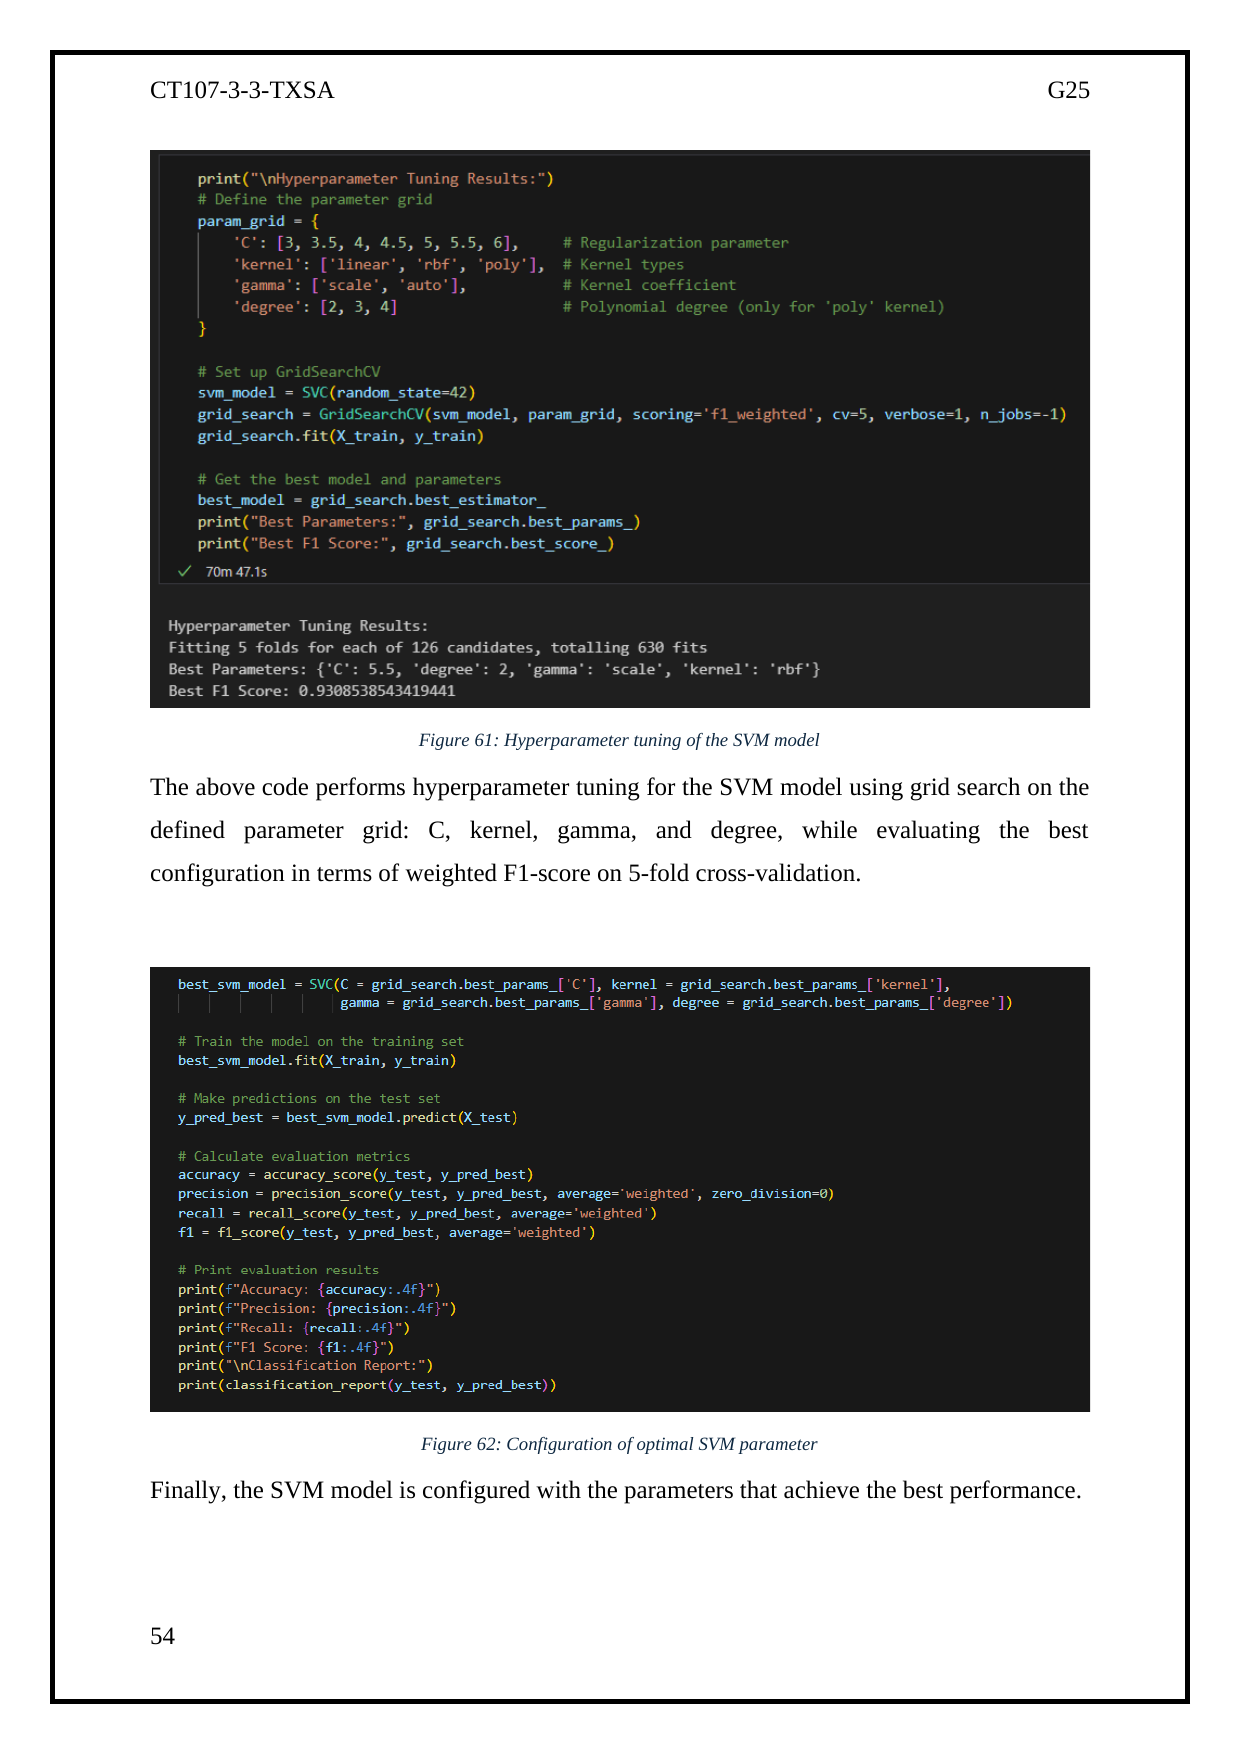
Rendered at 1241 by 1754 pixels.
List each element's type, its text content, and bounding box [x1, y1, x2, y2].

text Figure : Hyperparameter tuning of the SVM model [150, 729, 1090, 751]
text Finally, the SVM model is configured with the parameters that achieve the best performance. [150, 1475, 1090, 1503]
text Figure : Configuration of optimal SVM parameter [150, 1432, 1090, 1454]
picture [150, 150, 1091, 708]
text The above code performs hyperparameter tuning for the SVM model using grid search on the defined parameter grid: C, kernel, gamma, and degree, while evaluating the best configuration in terms of weighted F1-score on 5-fold cross-validation. [150, 772, 1090, 887]
picture [150, 967, 1091, 1412]
